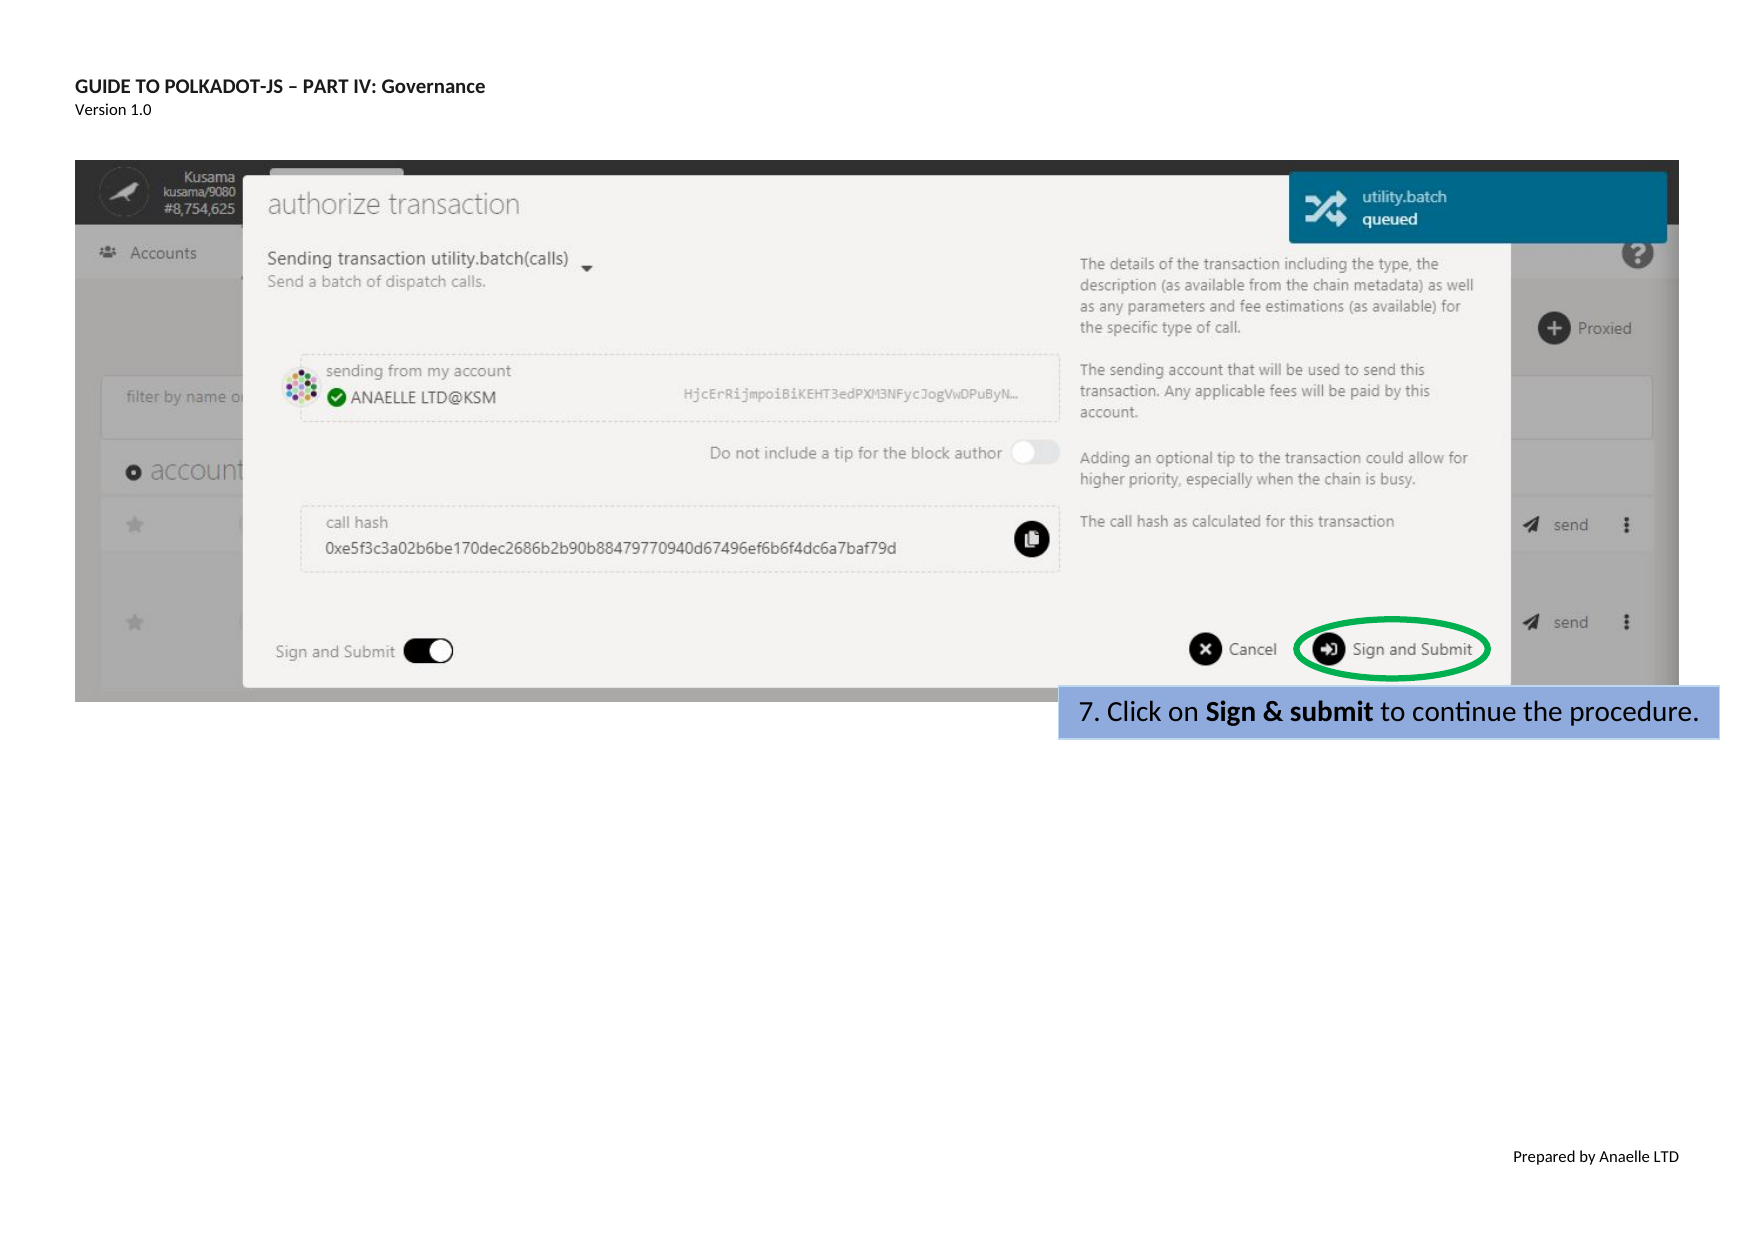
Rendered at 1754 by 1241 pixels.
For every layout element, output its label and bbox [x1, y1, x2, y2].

picture [75, 160, 1679, 702]
